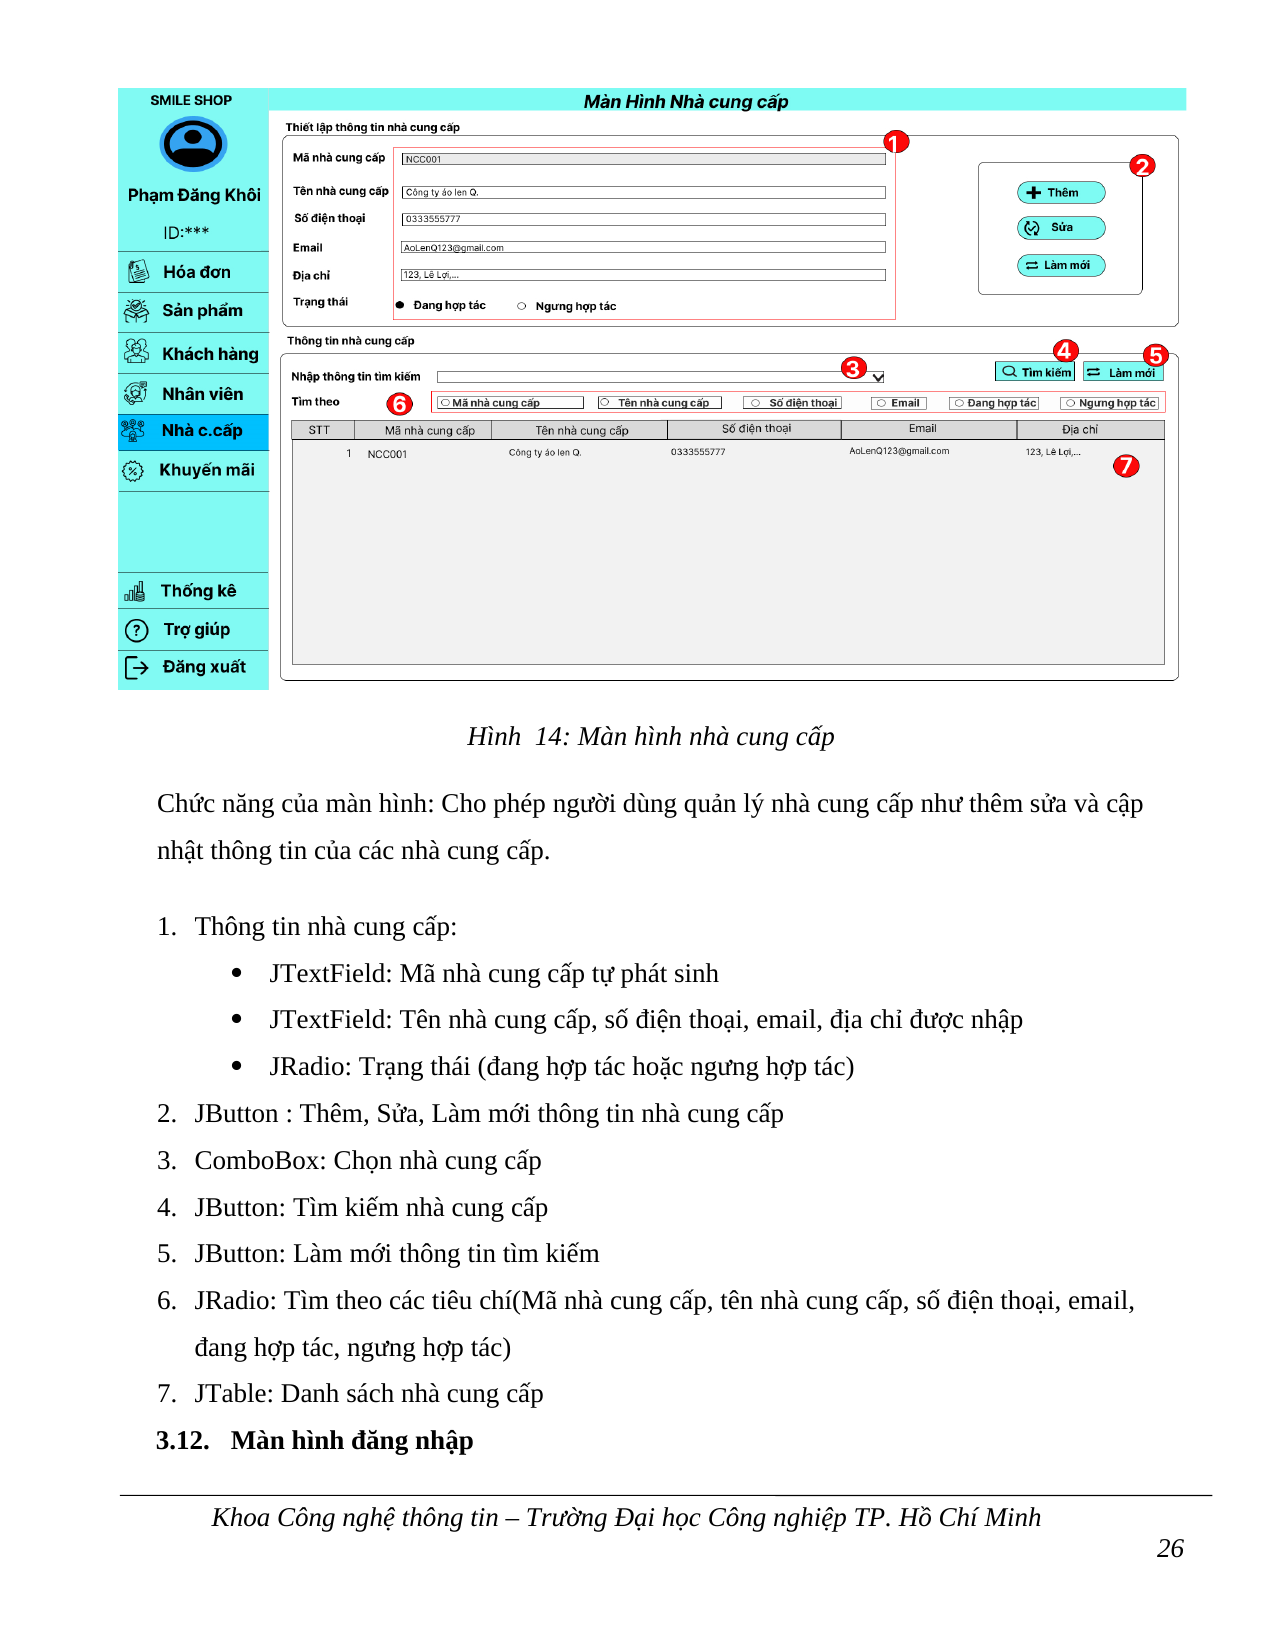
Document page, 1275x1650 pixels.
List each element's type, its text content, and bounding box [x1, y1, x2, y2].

text Chức năng của màn hình: Cho phép người dùng quản lý nhà cung cấp như thêm sửa và cập nhật thông tin của các nhà cung cấp. [157, 788, 1186, 865]
list JTextField: Mã nhà cung cấp tự phát sinh [232, 957, 1186, 988]
list ComboBox: Chọn nhà cung cấp [157, 1144, 1186, 1175]
list JButton : Thêm, Sửa, Làm mới thông tin nhà cung cấp [157, 1097, 1186, 1128]
list Màn hình đăng nhập [156, 1424, 1186, 1455]
list JButton: Tìm kiếm nhà cung cấp [157, 1191, 1186, 1222]
list Thông tin nhà cung cấp: [157, 910, 1186, 941]
text Hình 14: Màn hình nhà cung cấp [118, 720, 1186, 751]
picture [118, 88, 1187, 690]
list JButton: Làm mới thông tin tìm kiếm [157, 1237, 1186, 1268]
list JTextField: Tên nhà cung cấp, số điện thoại, email, địa chỉ được nhập [232, 1004, 1186, 1035]
list JTable: Danh sách nhà cung cấp [157, 1377, 1186, 1408]
list JRadio: Tìm theo các tiêu chí(Mã nhà cung cấp, tên nhà cung cấp, số điện thoại, email, đang hợp tác, ngưng hợp tác) [157, 1284, 1186, 1362]
list JRadio: Trạng thái (đang hợp tác hoặc ngưng hợp tác) [232, 1051, 1186, 1082]
